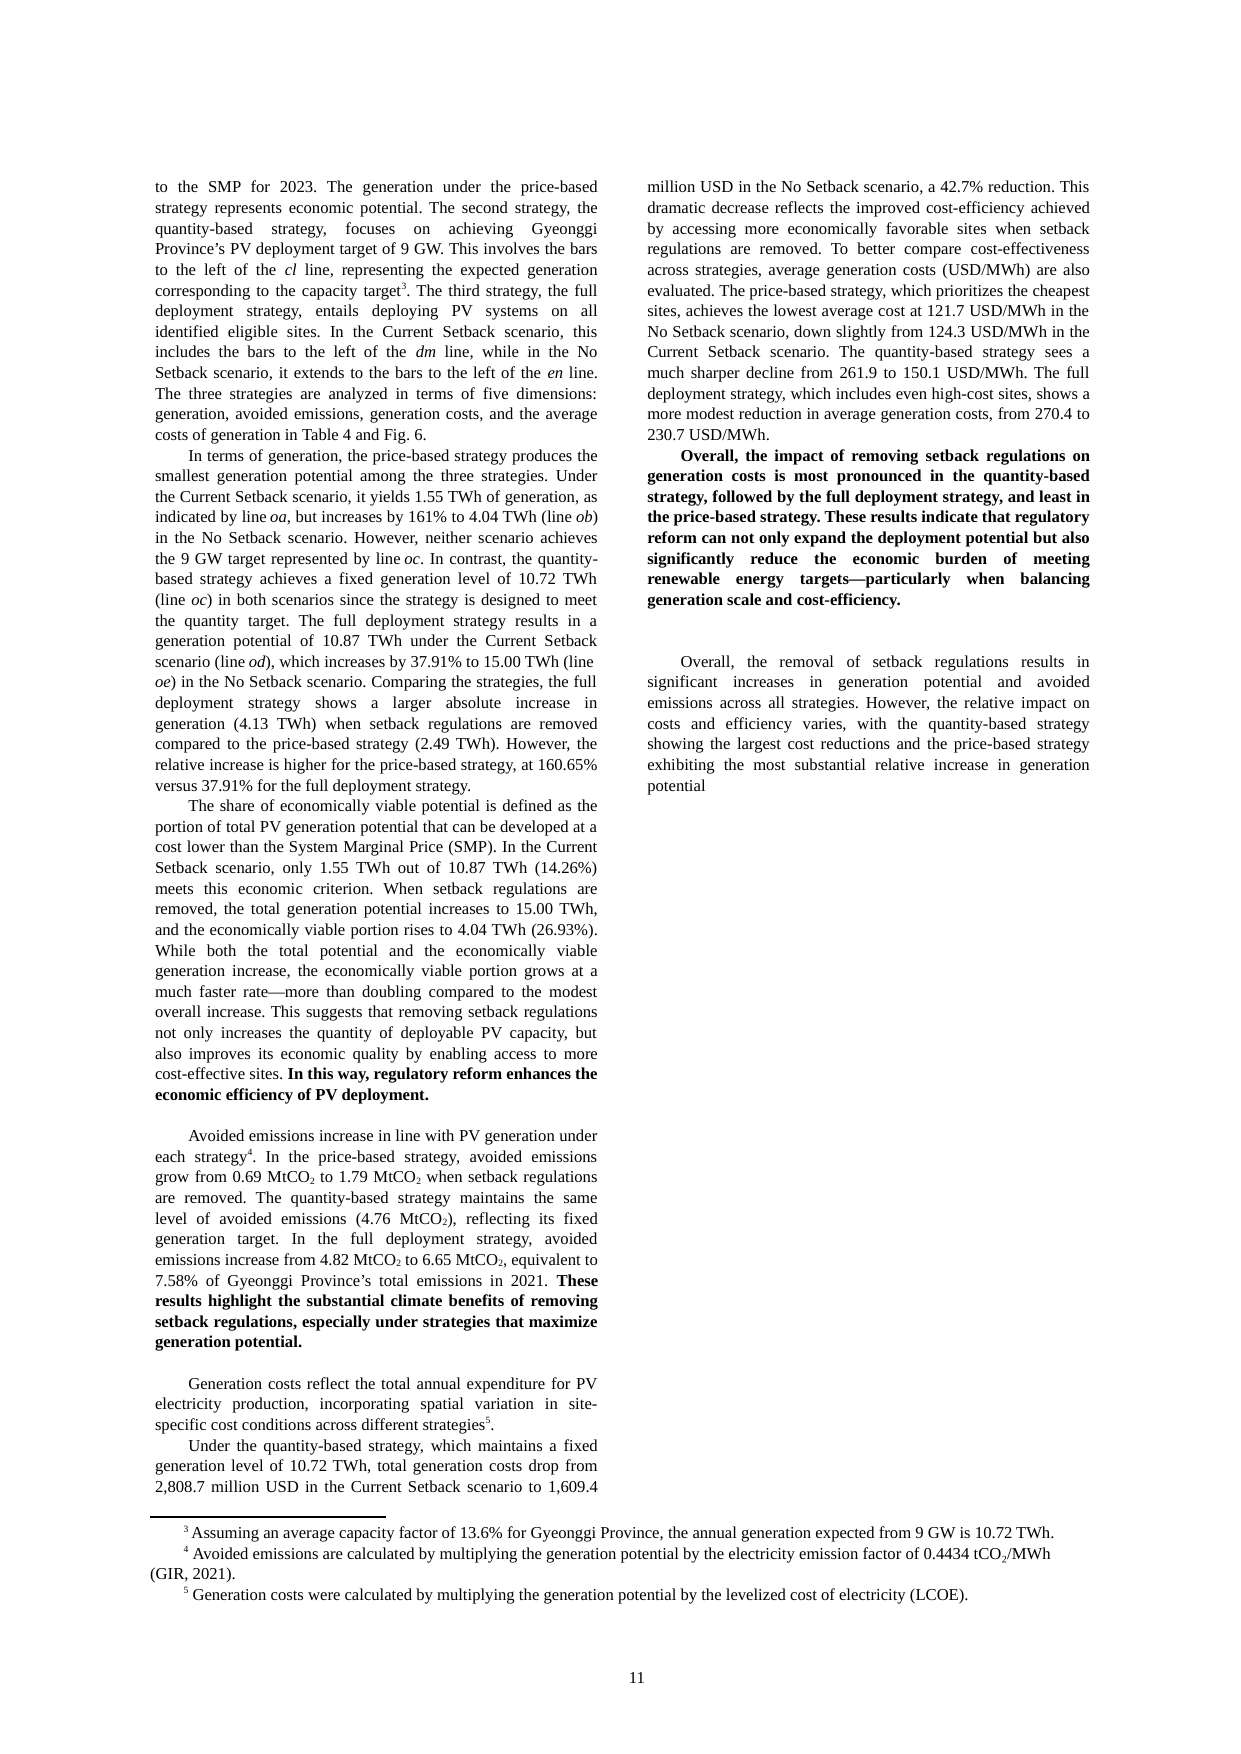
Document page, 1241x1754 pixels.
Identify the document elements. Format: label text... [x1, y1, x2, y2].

text Generation costs reflect the total annual expenditure for PV electricity production, incorporating spatial variation in site-specific cost conditions across different strategies. [155, 1373, 598, 1434]
text Avoided emissions increase in line with PV generation under each strategy. In the price-based strategy, avoided emissions grow from 0.69 MtCO2 to 1.79 MtCO2 when setback regulations are removed. The quantity-based strategy maintains the same level of avoided emissions (4.76 MtCO2), reflecting its fixed generation target. In the full deployment strategy, avoided emissions increase from 4.82 MtCO2 to 6.65 MtCO2, equivalent to 7.58% of Gyeonggi Province’s total emissions in 2021. These results highlight the substantial climate benefits of removing setback regulations, especially under strategies that maximize generation potential. [155, 1126, 598, 1351]
text The share of economically viable potential is defined as the portion of total PV generation potential that can be developed at a cost lower than the System Marginal Price (SMP). In the Current Setback scenario, only 1.55 TWh out of 10.87 TWh (14.26%) meets this economic criterion. When setback regulations are removed, the total generation potential increases to 15.00 TWh, and the economically viable portion rises to 4.04 TWh (26.93%). While both the total potential and the economically viable generation increase, the economically viable portion grows at a much faster rate—more than doubling compared to the modest overall increase. This suggests that removing setback regulations not only increases the quantity of deployable PV capacity, but also improves its economic quality by enabling access to more cost-effective sites. In this way, regulatory reform enhances the economic efficiency of PV deployment. [155, 796, 598, 1104]
text Under the quantity-based strategy, which maintains a fixed generation level of 10.72 TWh, total generation costs drop from 2,808.7 million USD in the Current Setback scenario to 1,609.4 million USD in the No Setback scenario, a 42.7% reduction. This dramatic decrease reflects the improved cost-efficiency achieved by accessing more economically favorable sites when setback regulations are removed. To better compare cost-effectiveness across strategies, average generation costs (USD/MWh) are also evaluated. The price-based strategy, which prioritizes the cheapest sites, achieves the lowest average cost at 121.7 USD/MWh in the No Setback scenario, down slightly from 124.3 USD/MWh in the Current Setback scenario. The quantity-based strategy sees a much sharper decline from 261.9 to 150.1 USD/MWh. The full deployment strategy, which includes even high-cost sites, shows a more modest reduction in average generation costs, from 270.4 to 230.7 USD/MWh. [647, 177, 1090, 444]
text Overall, the impact of removing setback regulations on generation costs is most pronounced in the quantity-based strategy, followed by the full deployment strategy, and least in the price-based strategy. These results indicate that regulatory reform can not only expand the deployment potential but also significantly reduce the economic burden of meeting renewable energy targets—particularly when balancing generation scale and cost-efficiency. [647, 445, 1090, 609]
text In terms of generation, the price-based strategy produces the smallest generation potential among the three strategies. Under the Current Setback scenario, it yields 1.55 TWh of generation, as indicated by line oa, but increases by 161% to 4.04 TWh (line ob) in the No Setback scenario. However, neither scenario achieves the 9 GW target represented by line oc. In contrast, the quantity-based strategy achieves a fixed generation level of 10.72 TWh (line oc) in both scenarios since the strategy is designed to meet the quantity target. The full deployment strategy results in a generation potential of 10.87 TWh under the Current Setback scenario (line od), which increases by 37.91% to 15.00 TWh (line oe) in the No Setback scenario. Comparing the strategies, the full deployment strategy shows a larger absolute increase in generation (4.13 TWh) when setback regulations are removed compared to the price-based strategy (2.49 TWh). However, the relative increase is higher for the price-based strategy, at 160.65% versus 37.91% for the full deployment strategy. [155, 445, 598, 794]
text Overall, the removal of setback regulations results in significant increases in generation potential and avoided emissions across all strategies. However, the relative impact on costs and efficiency varies, with the quantity-based strategy showing the largest cost reductions and the price-based strategy exhibiting the most substantial relative increase in generation potential [647, 652, 1090, 794]
